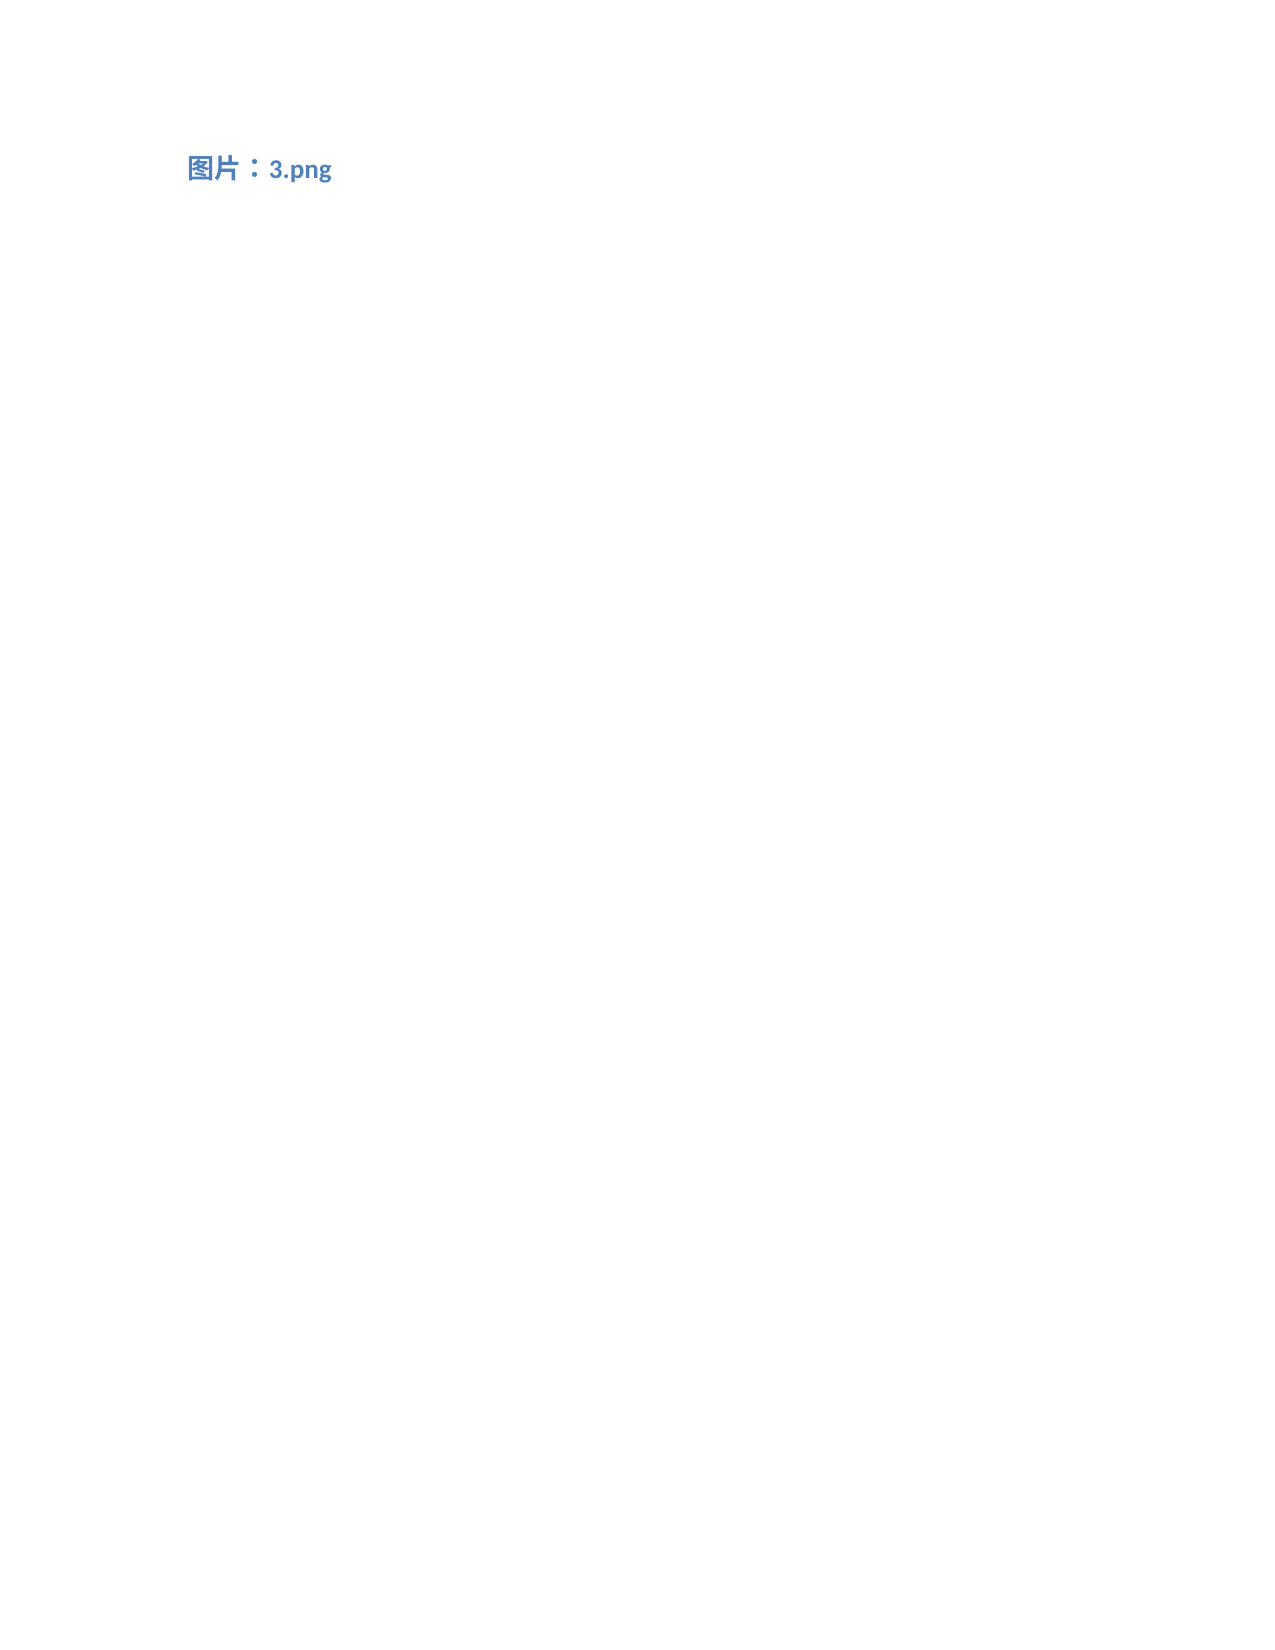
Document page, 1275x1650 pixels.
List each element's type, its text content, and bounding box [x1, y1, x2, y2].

subtitle 图片：3.png [187, 150, 1087, 187]
